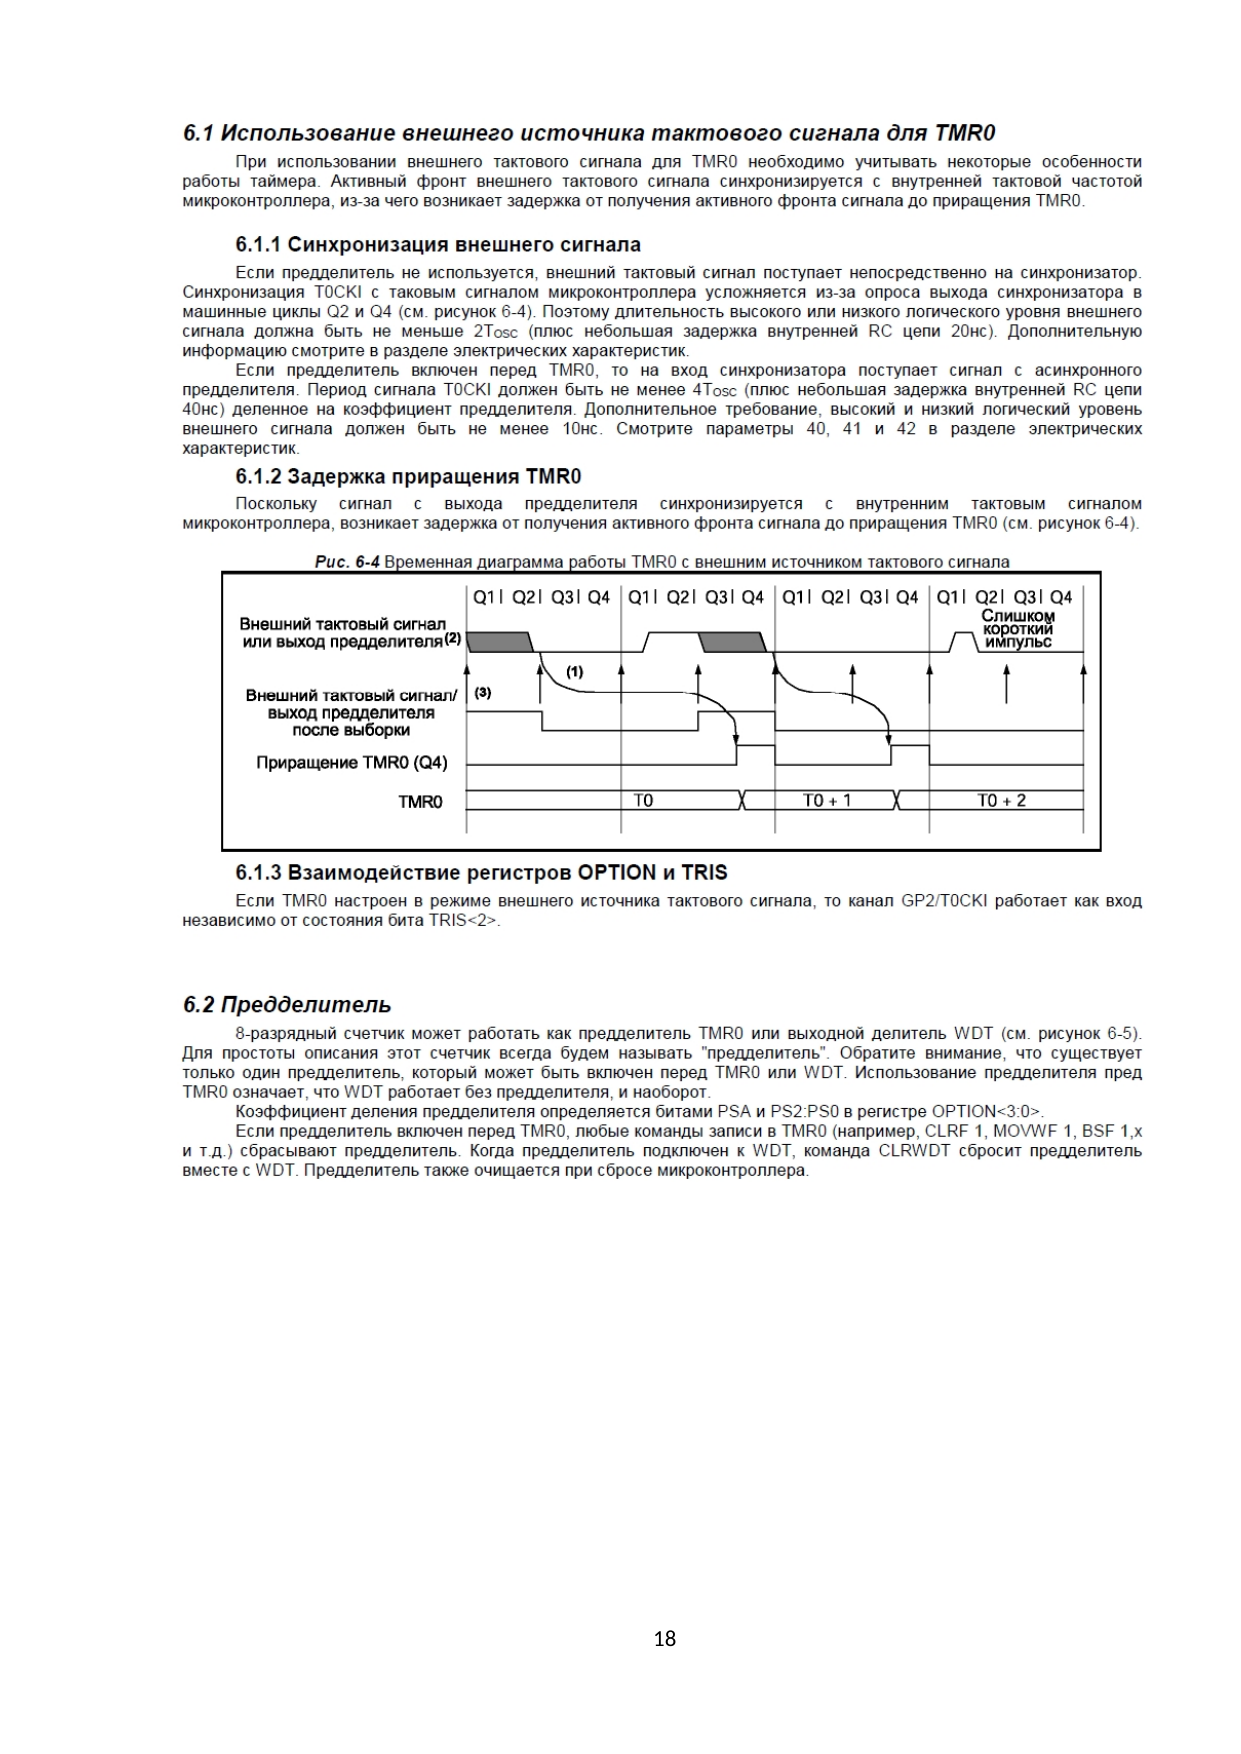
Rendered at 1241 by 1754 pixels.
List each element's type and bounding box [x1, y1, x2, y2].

picture [177, 118, 1152, 462]
picture [177, 856, 1152, 1182]
picture [177, 463, 1152, 855]
